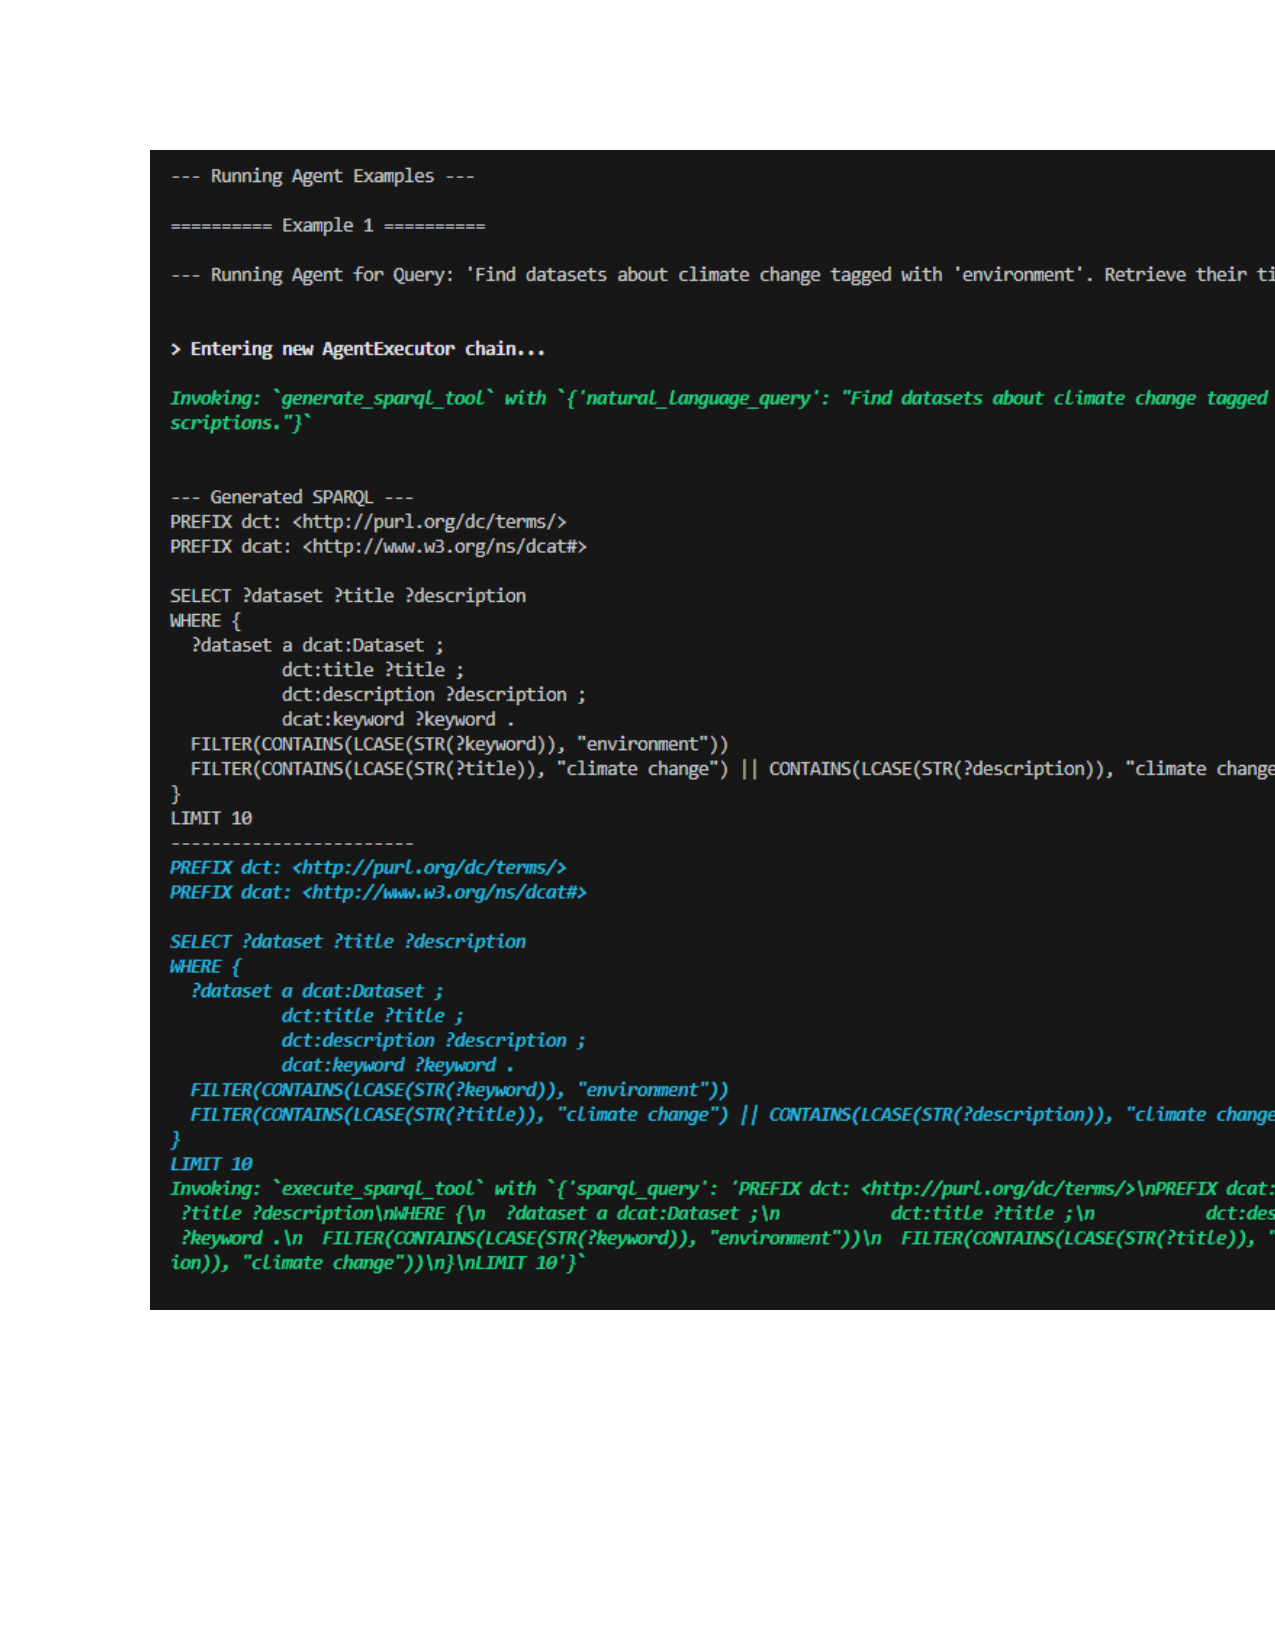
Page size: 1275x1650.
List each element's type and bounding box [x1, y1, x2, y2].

picture [150, 150, 1275, 1310]
